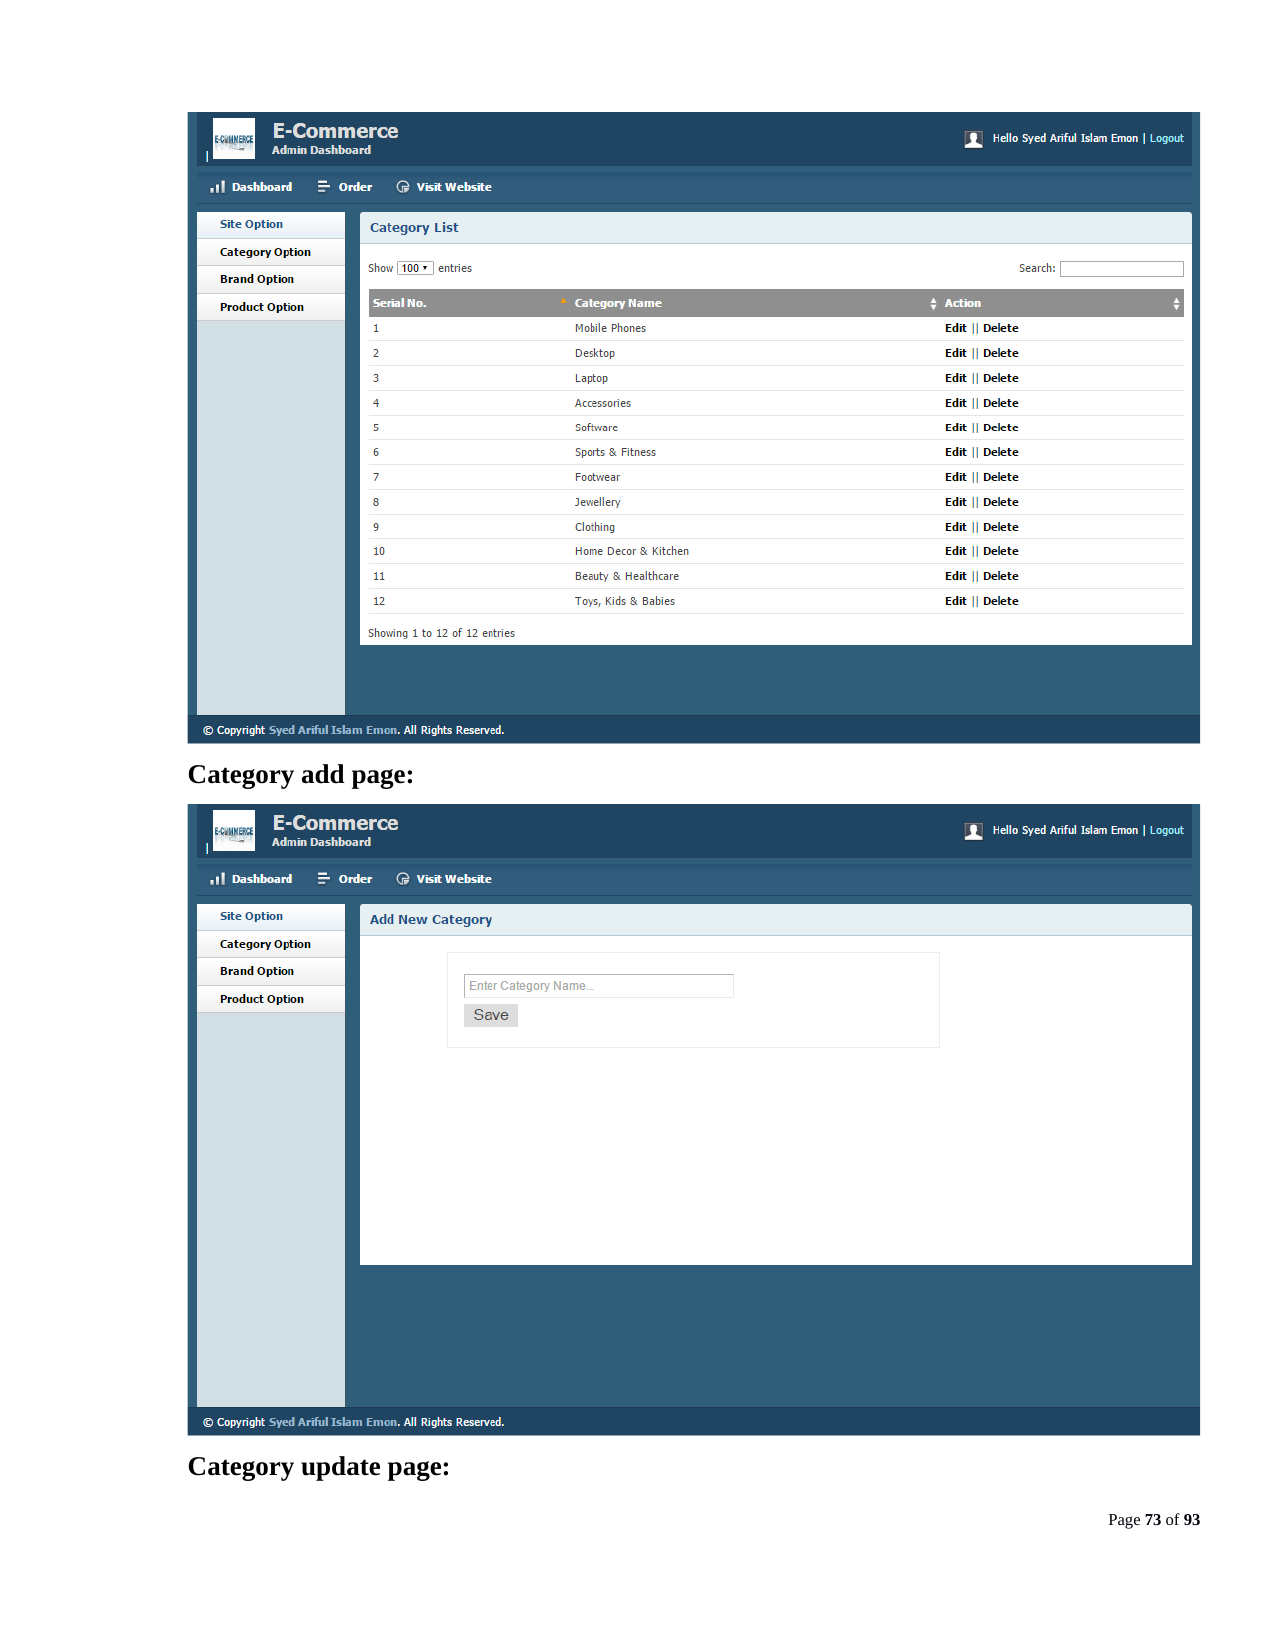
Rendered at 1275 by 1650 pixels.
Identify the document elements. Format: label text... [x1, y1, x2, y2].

text Category add page: [187, 758, 1200, 789]
picture [187, 112, 1200, 744]
picture [187, 804, 1200, 1436]
text Category update page: [187, 1449, 1200, 1481]
